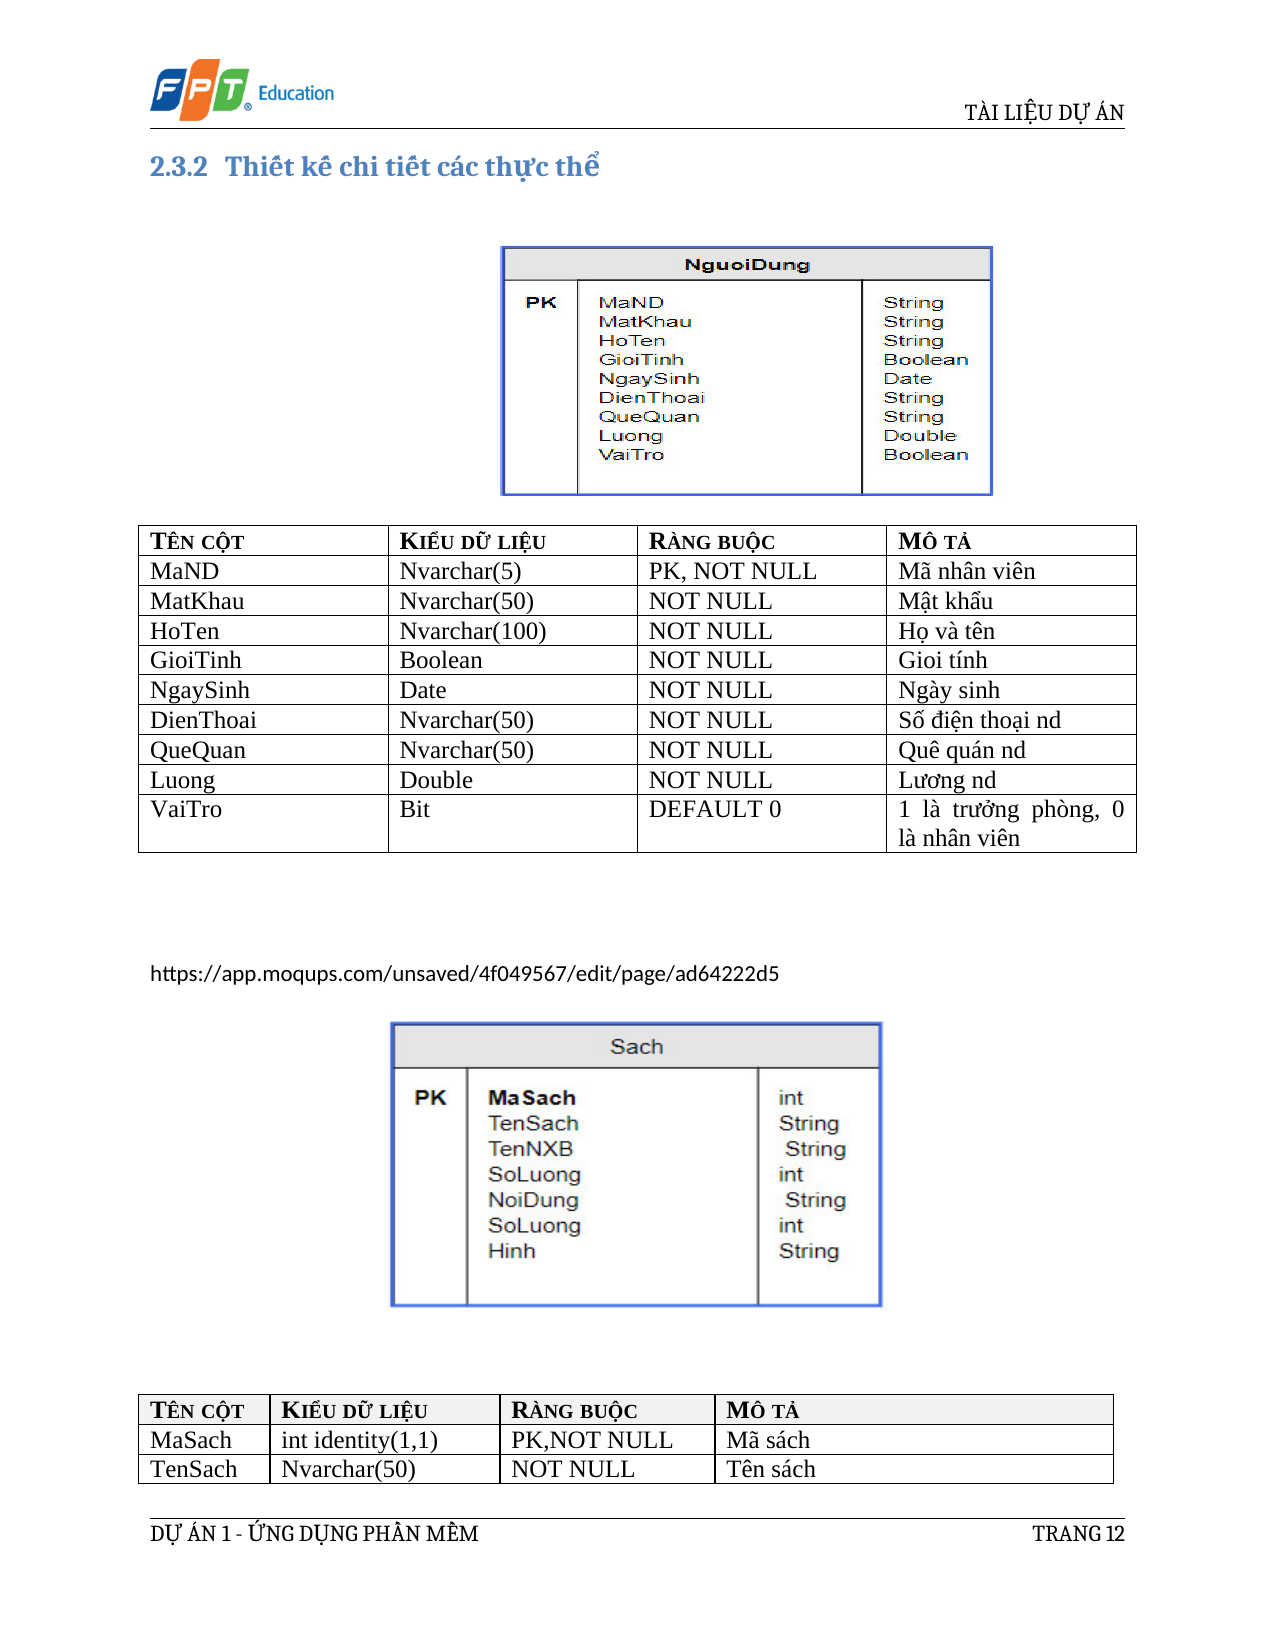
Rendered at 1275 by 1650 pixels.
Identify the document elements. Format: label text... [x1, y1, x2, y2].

table_cell Nvarchar(50) [271, 1455, 499, 1483]
table_header Kiểu dữ liệu [389, 526, 637, 555]
table_header Ràng buộc [501, 1395, 714, 1424]
table_cell Họ và tên [887, 616, 1136, 644]
table_cell Nvarchar(5) [389, 556, 637, 585]
picture [150, 59, 336, 121]
table_cell TenSach [139, 1455, 269, 1483]
table_cell PK,NOT NULL [501, 1425, 714, 1453]
picture [488, 241, 1012, 501]
table_cell Lương nd [887, 765, 1136, 793]
table_cell int identity(1,1) [271, 1425, 499, 1453]
table_header Tên cột [139, 526, 388, 555]
table_cell Số điện thoại nd [887, 705, 1136, 734]
table_cell NOT NULL [638, 765, 886, 793]
table_cell NOT NULL [638, 705, 886, 734]
table_cell Nvarchar(100) [389, 616, 637, 644]
table_cell NOT NULL [638, 646, 886, 674]
table_cell 1 là trưởng phòng, 0 là nhân viên [887, 795, 1136, 852]
table_cell Double [389, 765, 637, 793]
table_cell Nvarchar(50) [389, 735, 637, 764]
table_cell HoTen [139, 616, 388, 644]
table_cell Quê quán nd [887, 735, 1136, 764]
table_cell NOT NULL [501, 1455, 714, 1483]
table_cell Date [389, 675, 637, 704]
table_cell MaND [139, 556, 388, 585]
table_cell NgaySinh [139, 675, 388, 704]
table_cell Nvarchar(50) [389, 705, 637, 734]
subtitle Thiết kế chi tiết các thực thể [150, 150, 1125, 183]
table_header Mô tả [887, 526, 1136, 555]
table_cell Gioi tính [887, 646, 1136, 674]
table_cell Luong [139, 765, 388, 793]
picture [375, 1012, 902, 1316]
text https://app.moqups.com/unsaved/4f049567/edit/page/ad64222d5 [150, 959, 1125, 987]
table_cell Ngày sinh [887, 675, 1136, 704]
table_cell Mật khẩu [887, 586, 1136, 615]
table_cell Nvarchar(50) [389, 586, 637, 615]
table_cell Tên sách [716, 1455, 1113, 1483]
table_cell DEFAULT 0 [638, 795, 886, 852]
table_cell PK, NOT NULL [638, 556, 886, 585]
table_header Tên cột [139, 1395, 269, 1424]
table_cell GioiTinh [139, 646, 388, 674]
table_header Ràng buộc [638, 526, 886, 555]
table_cell NOT NULL [638, 586, 886, 615]
table_header Kiểu dữ liệu [271, 1395, 499, 1424]
table_cell Mã nhân viên [887, 556, 1136, 585]
table_cell MatKhau [139, 586, 388, 615]
table_cell Boolean [389, 646, 637, 674]
table_cell NOT NULL [638, 616, 886, 644]
table_cell QueQuan [139, 735, 388, 764]
table_cell Mã sách [716, 1425, 1113, 1453]
table_cell VaiTro [139, 795, 388, 852]
table_cell NOT NULL [638, 675, 886, 704]
table_cell MaSach [139, 1425, 269, 1453]
table_cell NOT NULL [638, 735, 886, 764]
table_cell Bit [389, 795, 637, 852]
table_header Mô tả [716, 1395, 1113, 1424]
table_cell DienThoai [139, 705, 388, 734]
